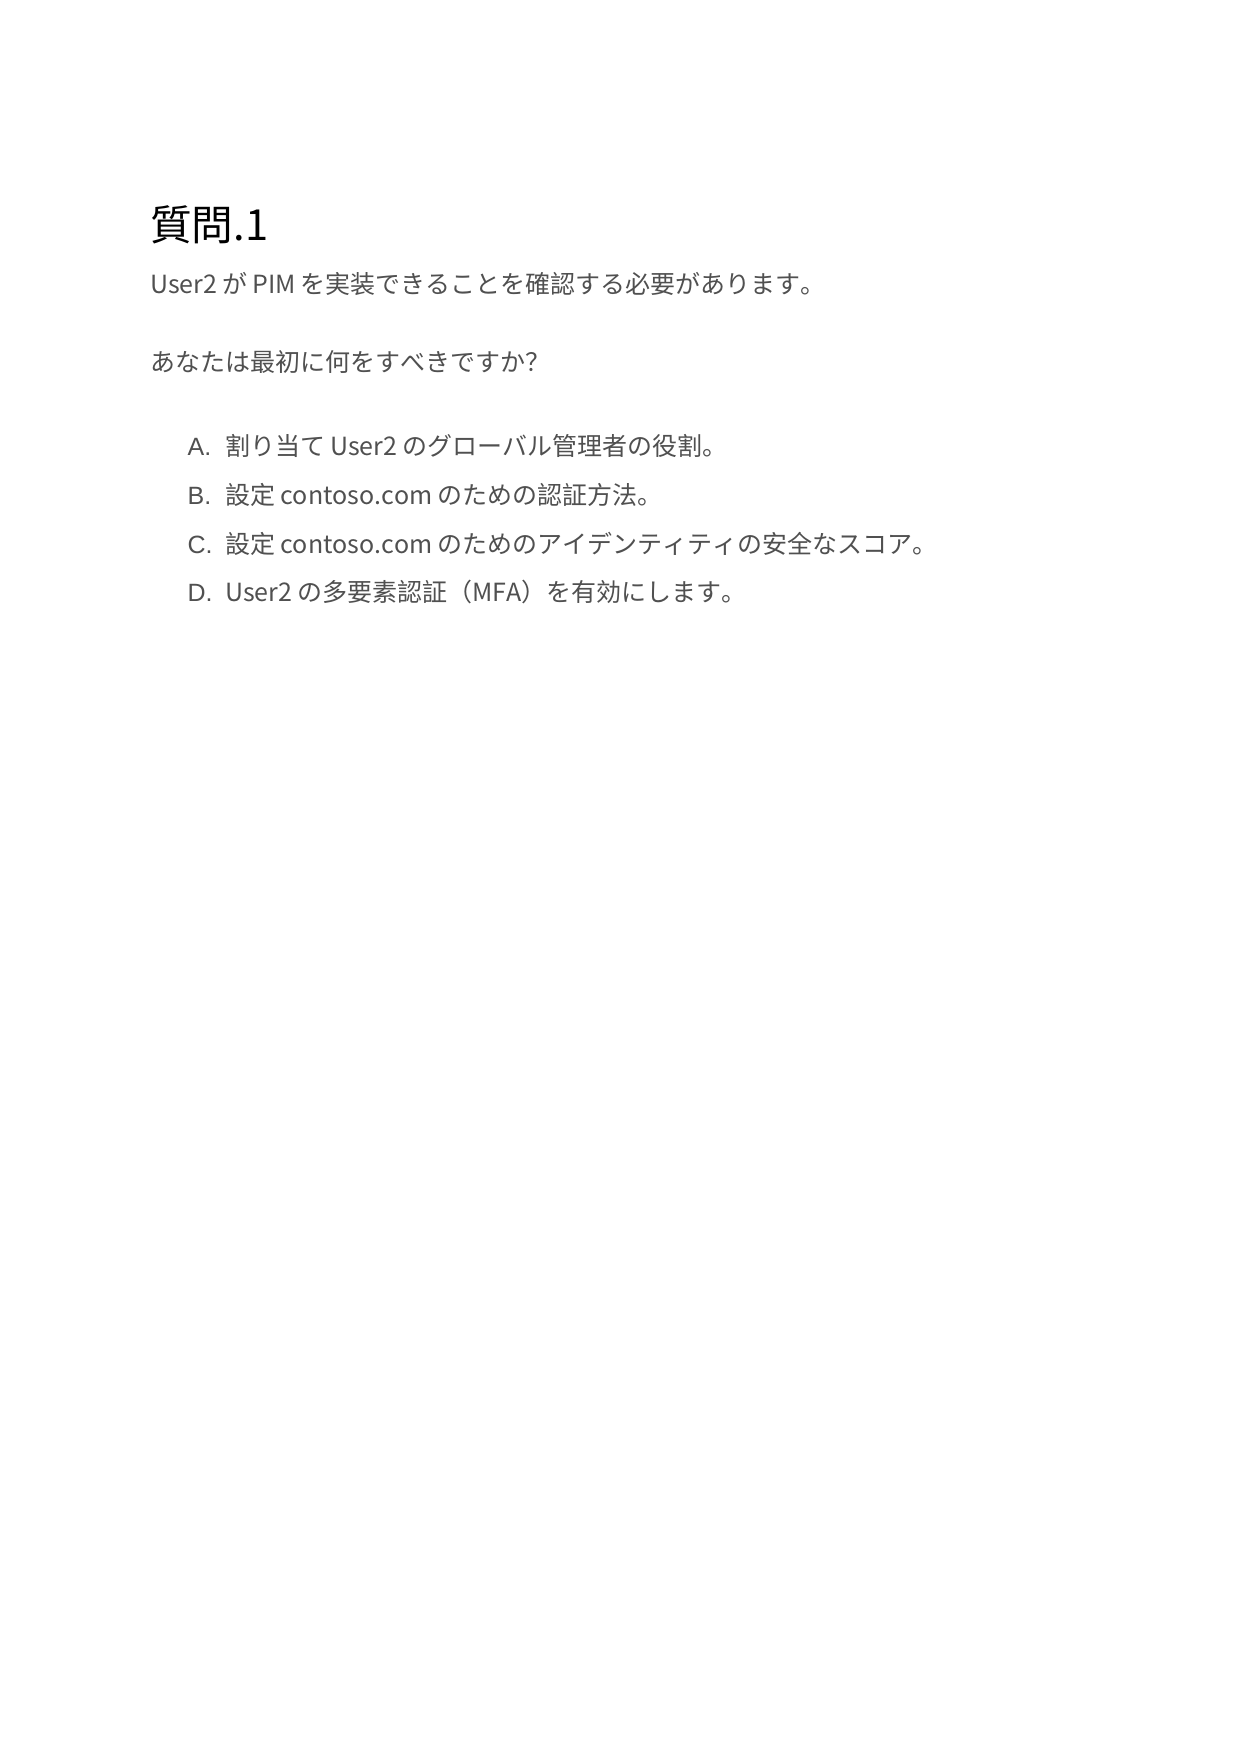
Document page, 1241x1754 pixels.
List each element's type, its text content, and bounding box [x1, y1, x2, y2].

list 設定contoso.comのためのアイデンティティの安全なスコア。 [187, 518, 1090, 567]
subtitle 質問.1 [150, 192, 1090, 252]
list 設定contoso.comのための認証方法。 [187, 469, 1090, 518]
text User2がPIMを実装できることを確認する必要があります。 [150, 264, 1090, 301]
text あなたは最初に何をすべきですか？ [150, 342, 1090, 379]
list 割り当てUser2のグローバル管理者の役割。 [187, 420, 1090, 469]
list User2の多要素認証（MFA）を有効にします。 [187, 567, 1090, 615]
